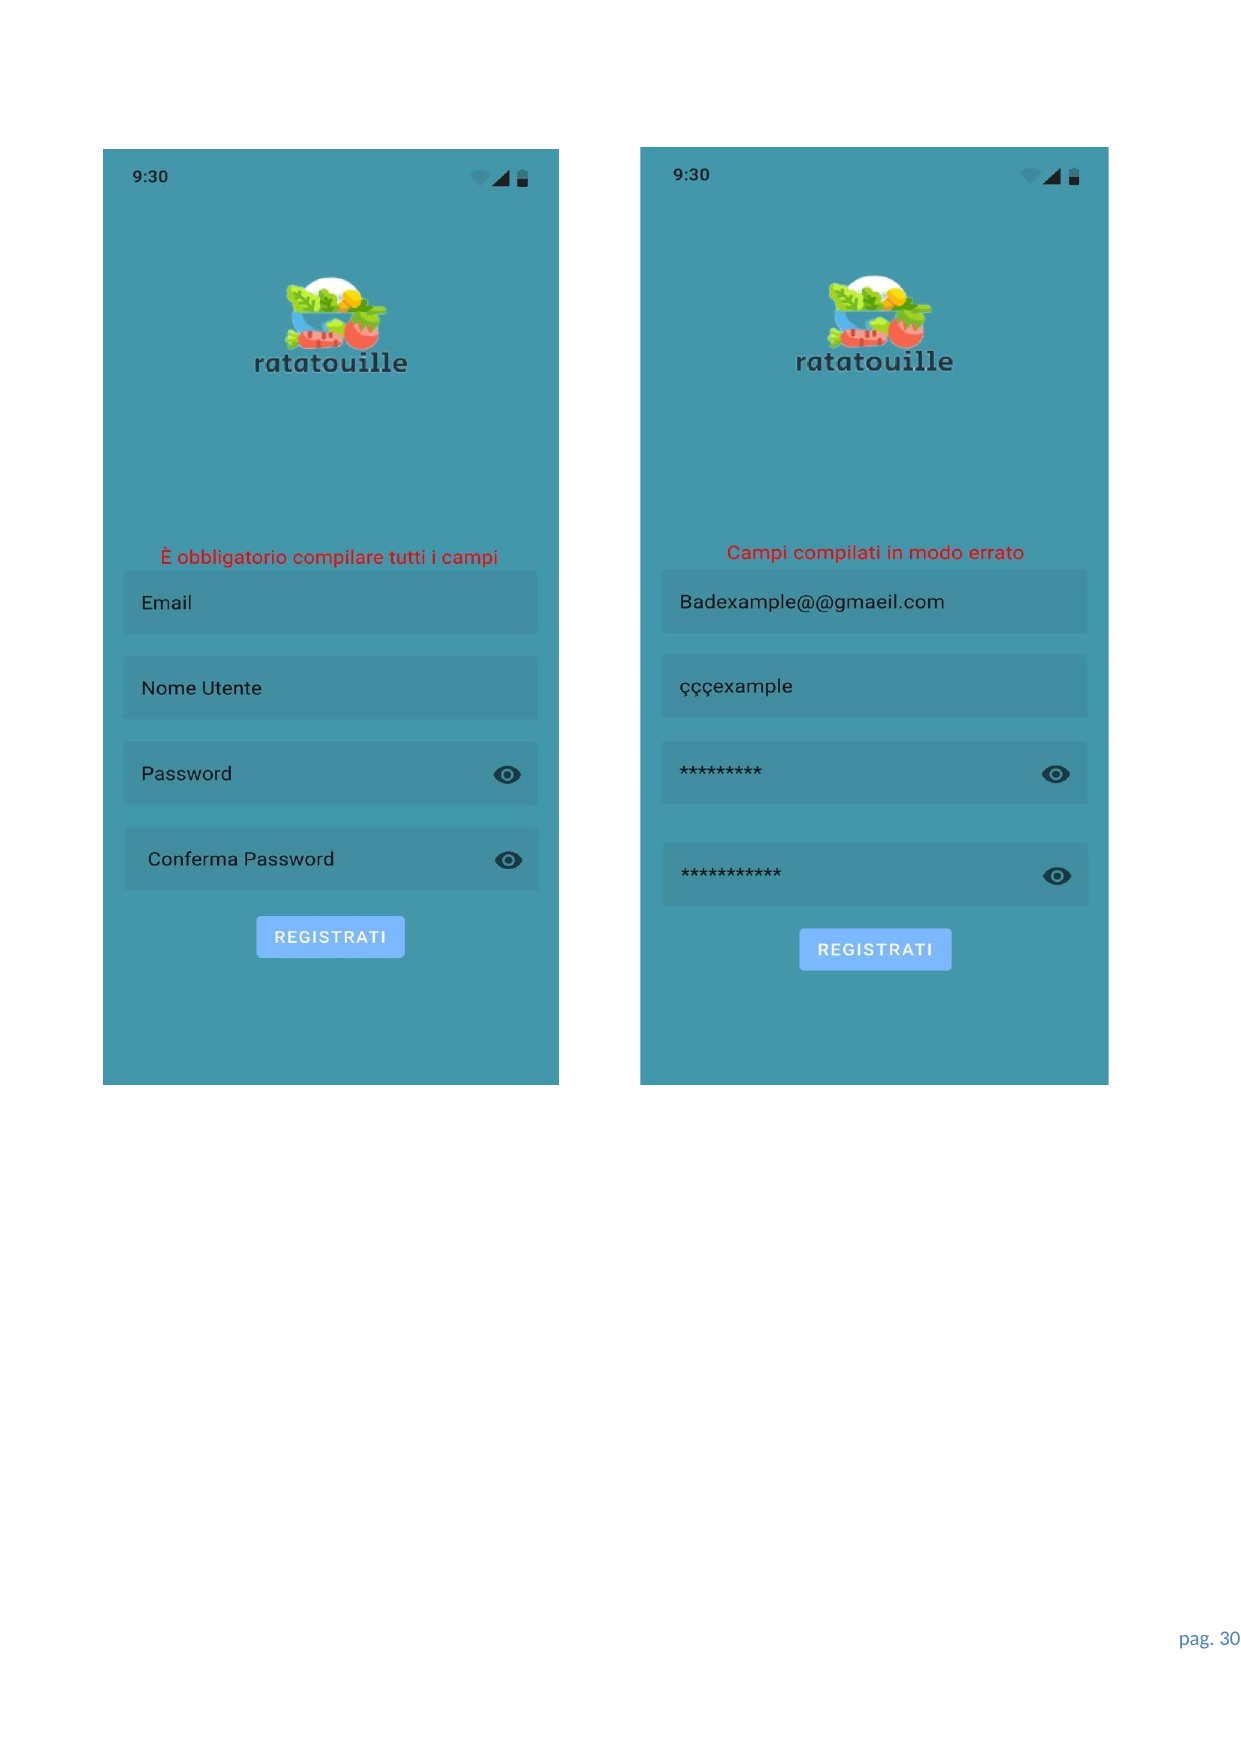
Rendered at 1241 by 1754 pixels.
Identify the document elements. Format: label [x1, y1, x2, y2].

picture [640, 147, 1109, 1085]
picture [103, 149, 559, 1085]
